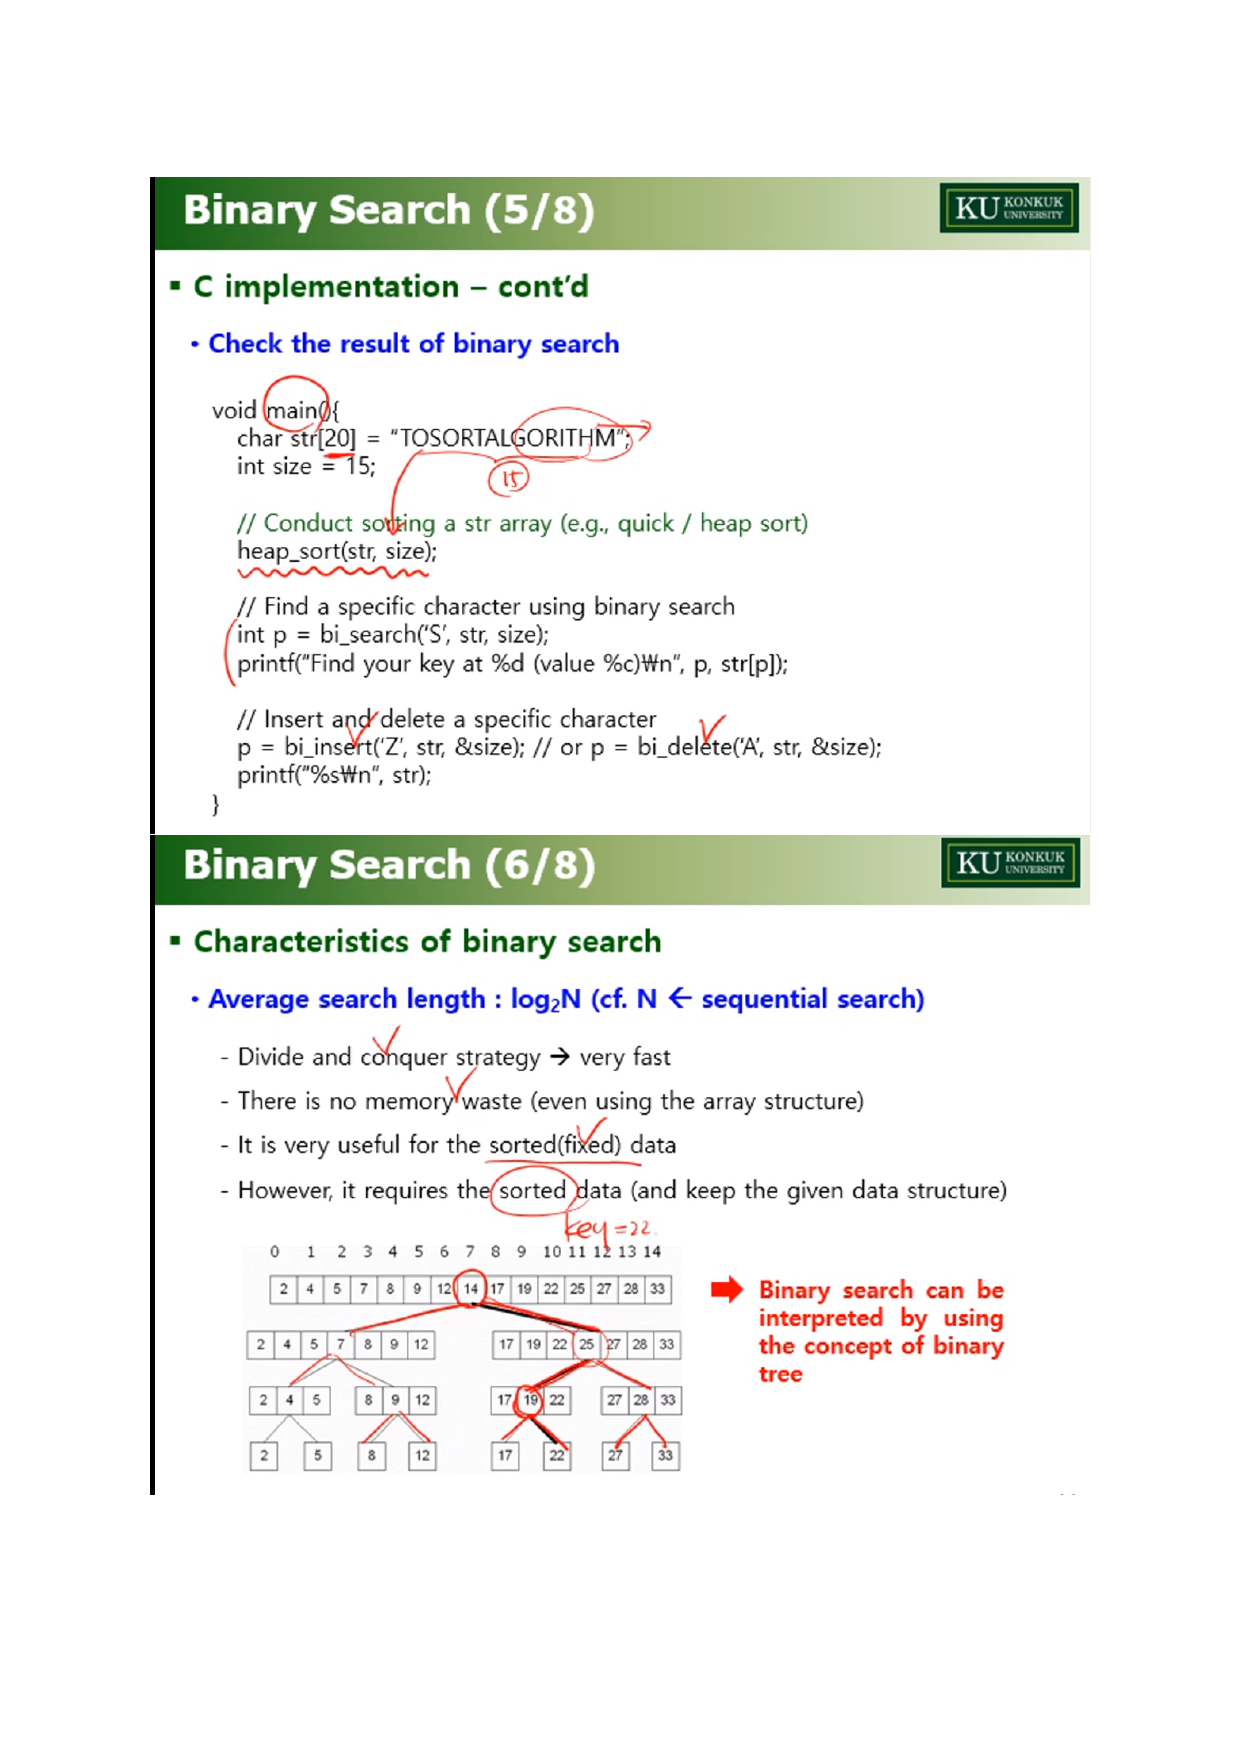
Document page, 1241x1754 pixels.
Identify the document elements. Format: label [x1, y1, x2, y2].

picture [150, 835, 1091, 1495]
picture [150, 177, 1091, 834]
